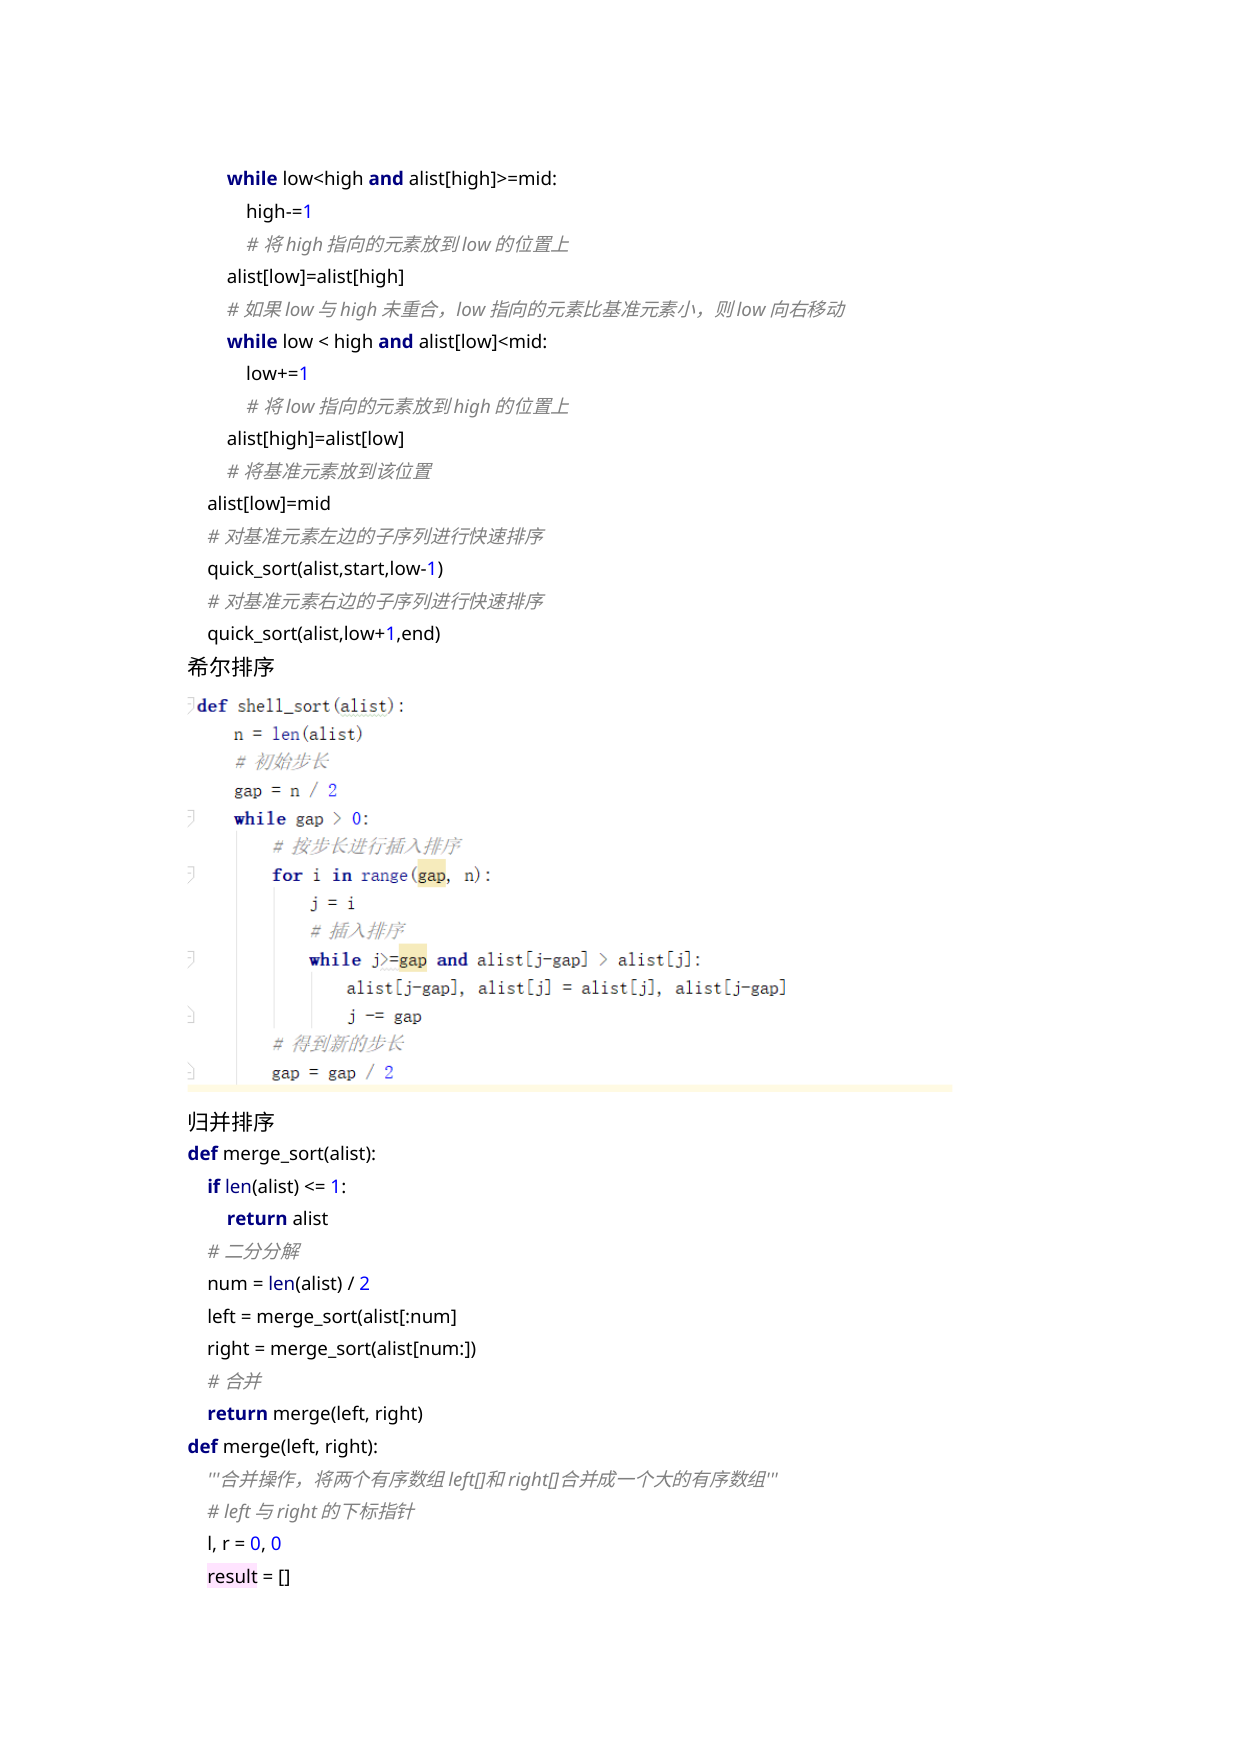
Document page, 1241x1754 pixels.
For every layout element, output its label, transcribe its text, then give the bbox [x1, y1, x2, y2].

text 希尔排序 [187, 649, 1053, 682]
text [187, 162, 1053, 649]
picture [187, 695, 953, 1092]
text 归并排序 [187, 1104, 1053, 1137]
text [187, 1137, 1053, 1592]
